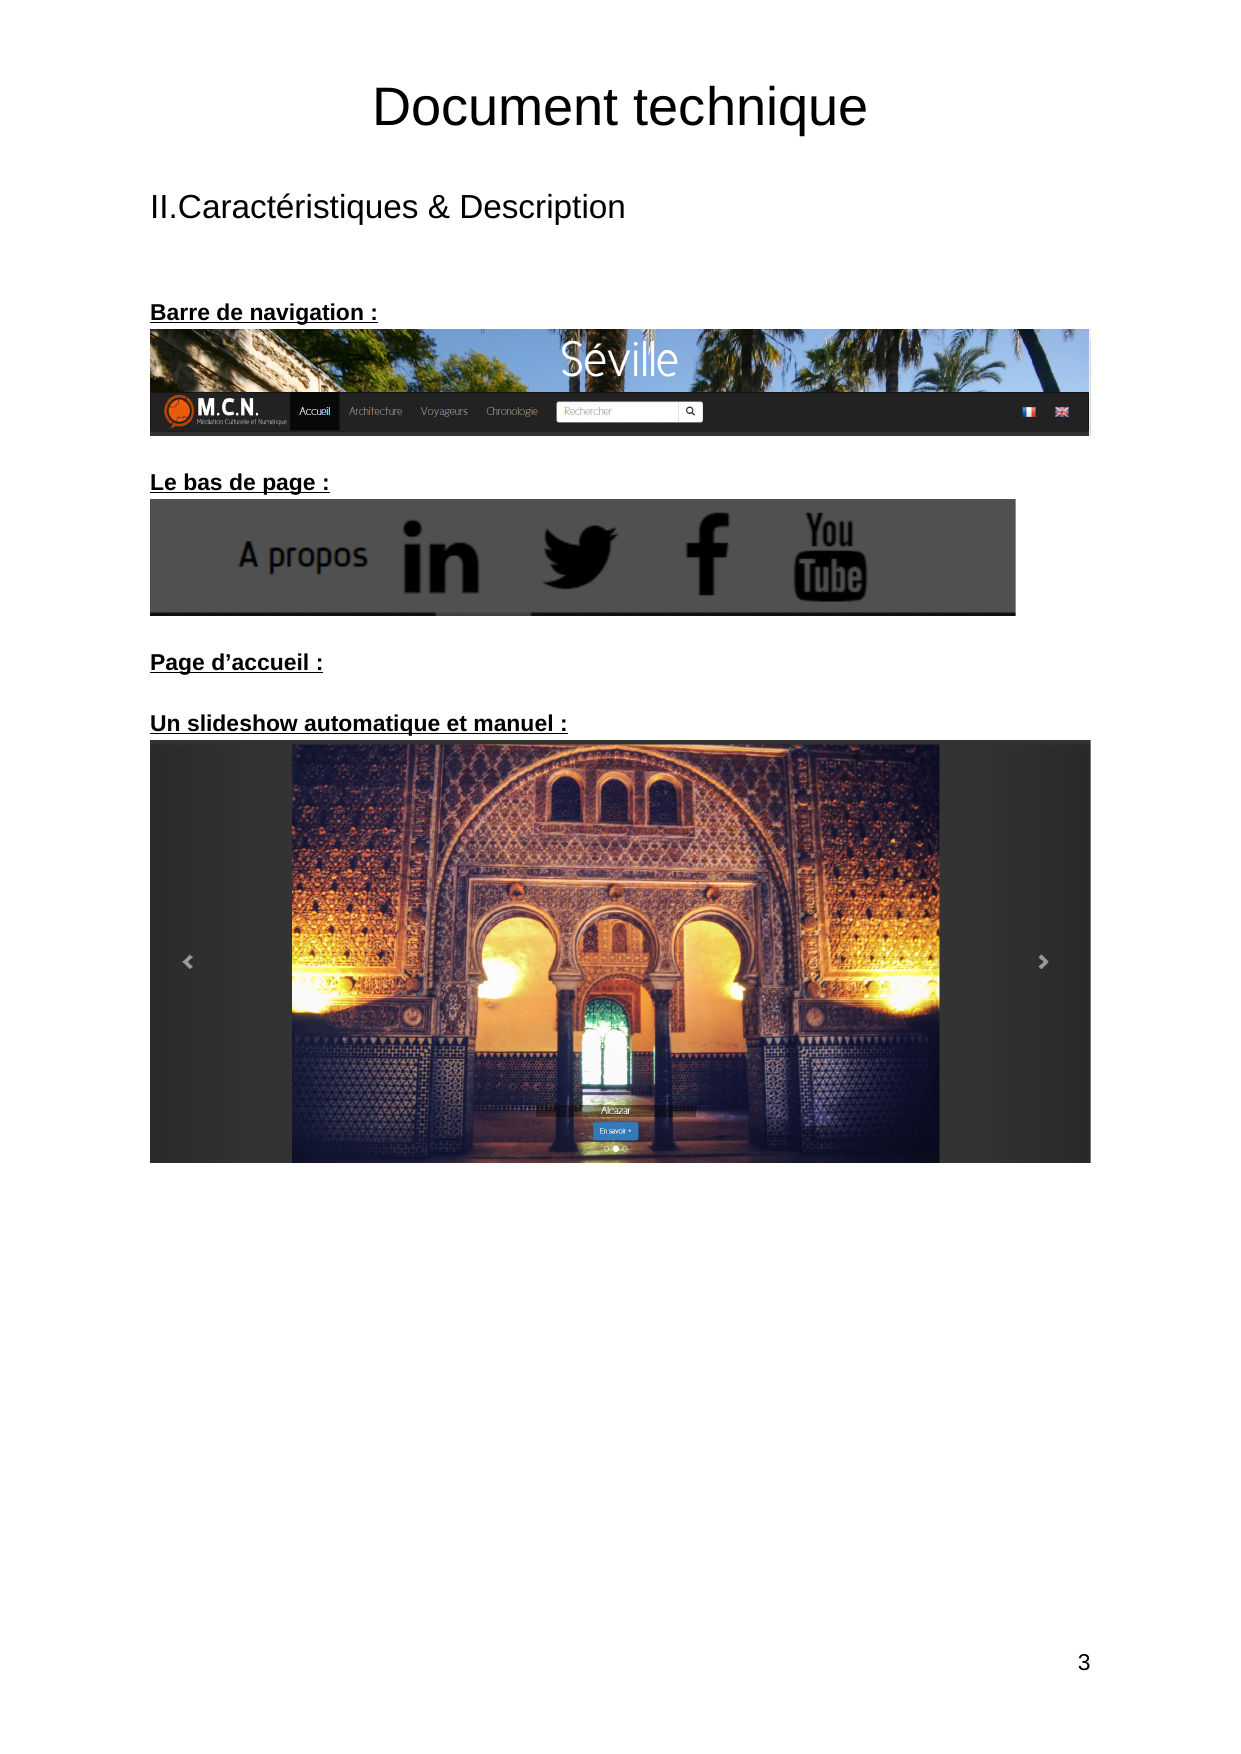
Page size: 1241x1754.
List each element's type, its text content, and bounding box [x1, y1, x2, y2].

picture [150, 329, 1091, 436]
subtitle II.Caractéristiques & Description [150, 187, 1090, 226]
text Page d’accueil : [150, 649, 1090, 676]
text Un slideshow automatique et manuel : [150, 710, 1090, 736]
picture [150, 740, 1091, 1163]
text Barre de navigation : [150, 299, 1090, 325]
picture [150, 499, 1016, 616]
text Le bas de page : [150, 469, 1090, 496]
